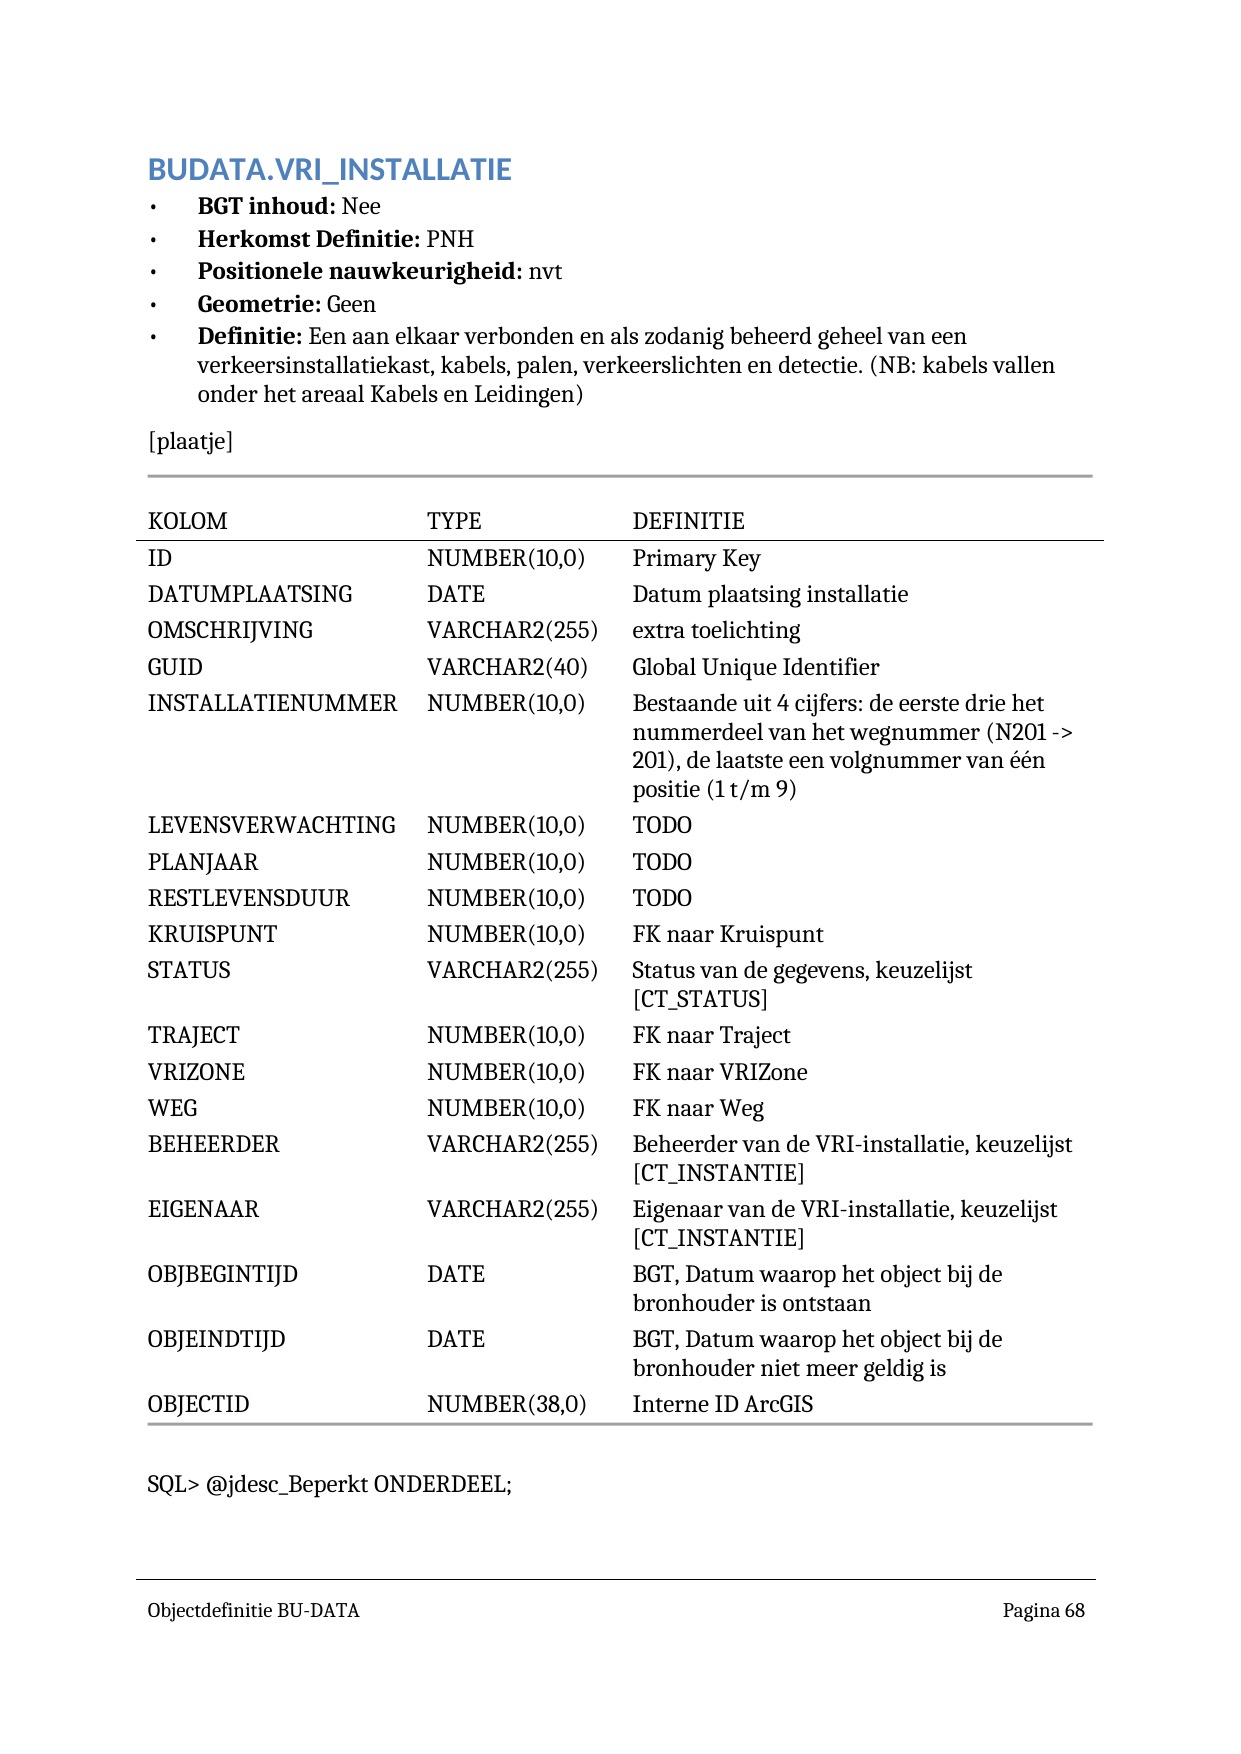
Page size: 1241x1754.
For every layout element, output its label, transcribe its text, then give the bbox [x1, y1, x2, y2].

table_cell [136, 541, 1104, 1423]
list BGT inhoud: Nee [148, 192, 1093, 221]
text SQL> @jdesc_Beperkt ONDERDEEL; [148, 1470, 1093, 1499]
list Herkomst Definitie: PNH [148, 224, 1093, 253]
subtitle BUDATA.VRI_INSTALLATIE [148, 148, 1093, 188]
list Positionele nauwkeurigheid: nvt [148, 257, 1093, 286]
list Geometrie: Geen [148, 289, 1093, 318]
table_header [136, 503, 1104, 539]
text [plaatje] [148, 427, 1093, 456]
list Definitie: Een aan elkaar verbonden en als zodanig beheerd geheel van een verkeersinstallatiekast, kabels, palen, verkeerslichten en detectie. (NB: kabels vallen onder het areaal Kabels en Leidingen) [148, 322, 1093, 408]
